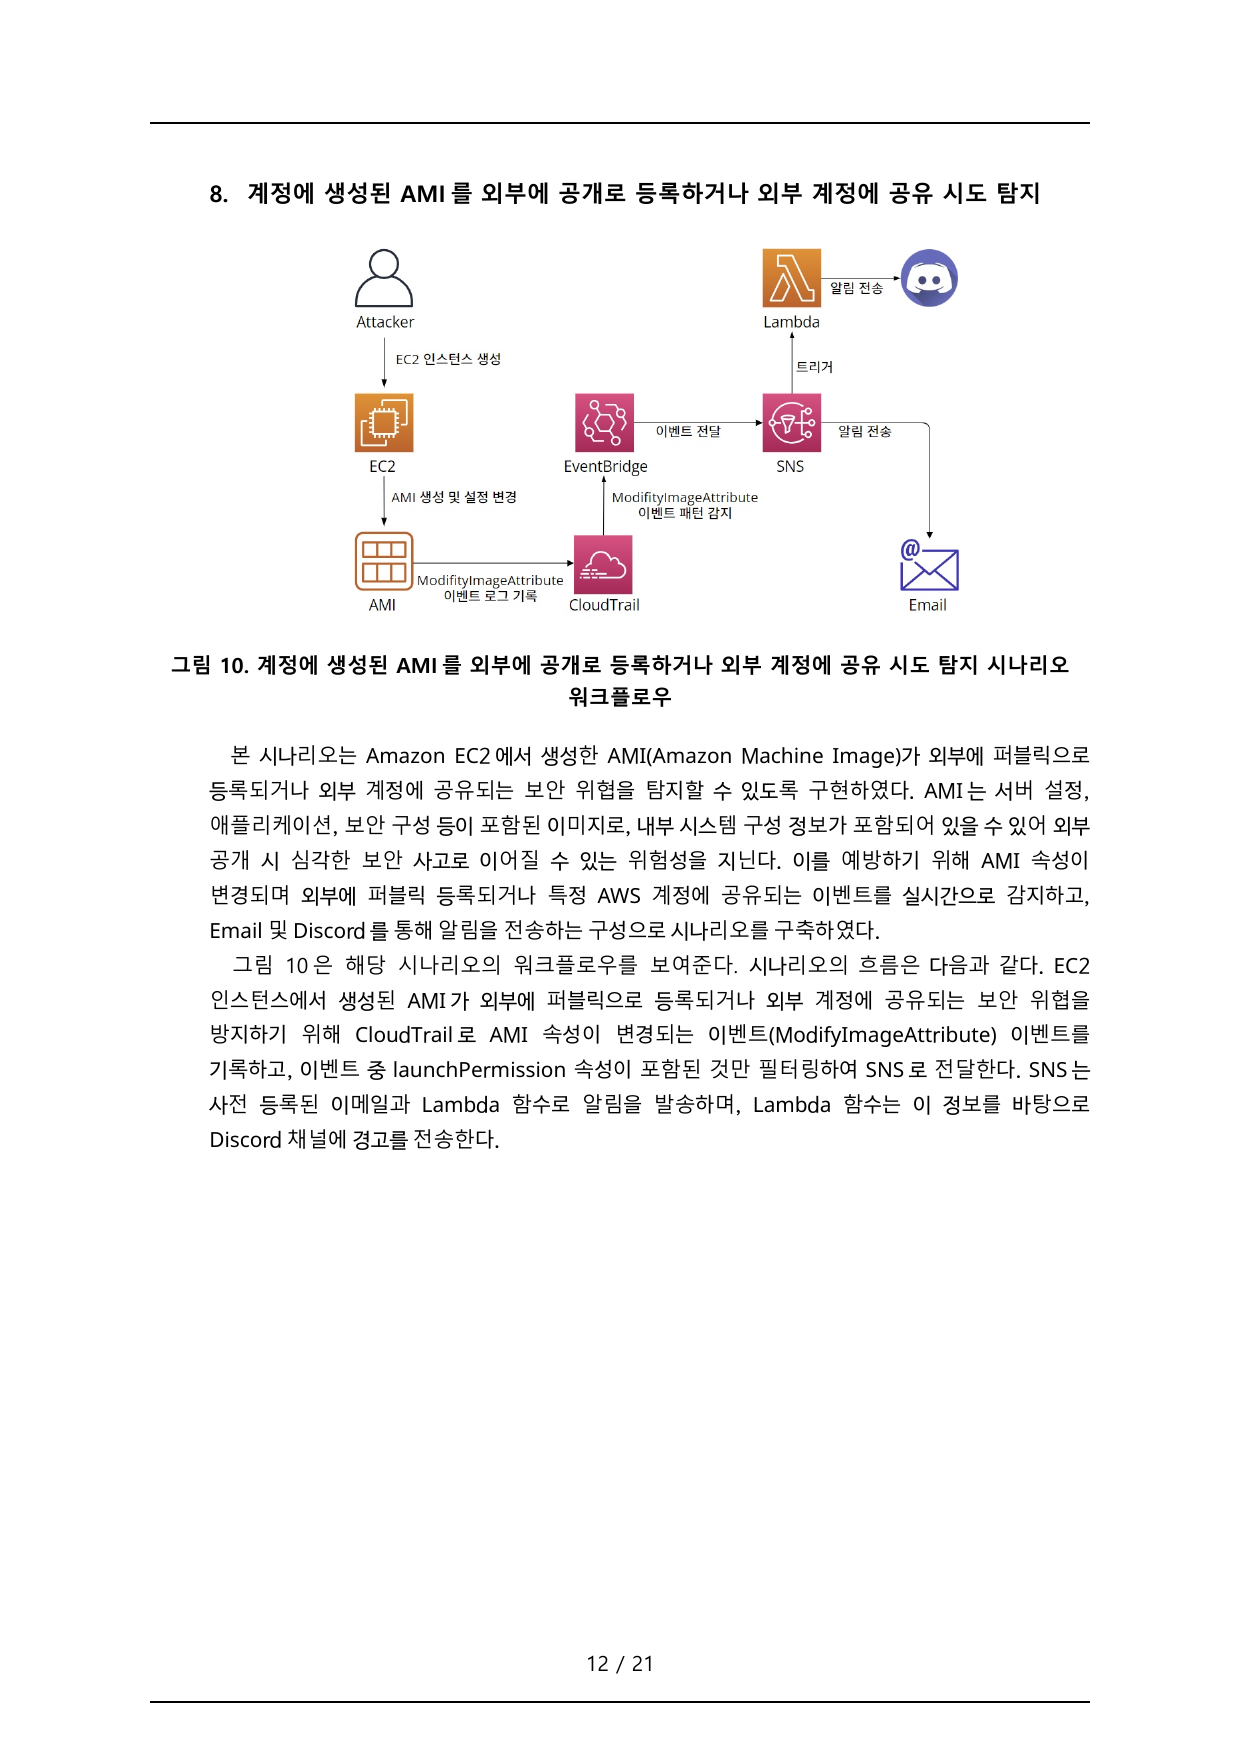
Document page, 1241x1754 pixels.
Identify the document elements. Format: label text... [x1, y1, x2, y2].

picture [326, 232, 978, 635]
list 계정에 생성된 AMI를 외부에 공개로 등록하거나 외부 계정에 공유 시도 탐지 [209, 177, 1090, 208]
text 본 시나리오는 Amazon EC2에서 생성한 AMI(Amazon Machine Image)가 외부에 퍼블릭으로 등록되거나 외부 계정에 공유되는 보안 위협을 탐지할 수 있도록 구현하였다. AMI는 서버 설정, 애플리케이션, 보안 구성 등이 포함된 이미지로, 내부 시스템 구성 정보가 포함되어 있을 수 있어 외부 공개 시 심각한 보안 사고로 이어질 수 있는 위험성을 지닌다. 이를 예방하기 위해 AMI 속성이 변경되며 외부에 퍼블릭 등록되거나 특정 AWS 계정에 공유되는 이벤트를 실시간으로 감지하고, Email 및 Discord를 통해 알림을 전송하는 구성으로 시나리오를 구축하였다. 그림 10은 해당 시나리오의 워크플로우를 보여준다. 시나리오의 흐름은 다음과 같다. EC2 인스턴스에서 생성된 AMI가 외부에 퍼블릭으로 등록되거나 외부 계정에 공유되는 보안 위협을 방지하기 위해 CloudTrail로 AMI 속성이 변경되는 이벤트(ModifyImageAttribute) 이벤트를 기록하고, 이벤트 중 launchPermission 속성이 포함된 것만 필터링하여 SNS로 전달한다. SNS는 사전 등록된 이메일과 Lambda 함수로 알림을 발송하며, Lambda 함수는 이 정보를 바탕으로 Discord 채널에 경고를 전송한다. [209, 739, 1090, 1154]
